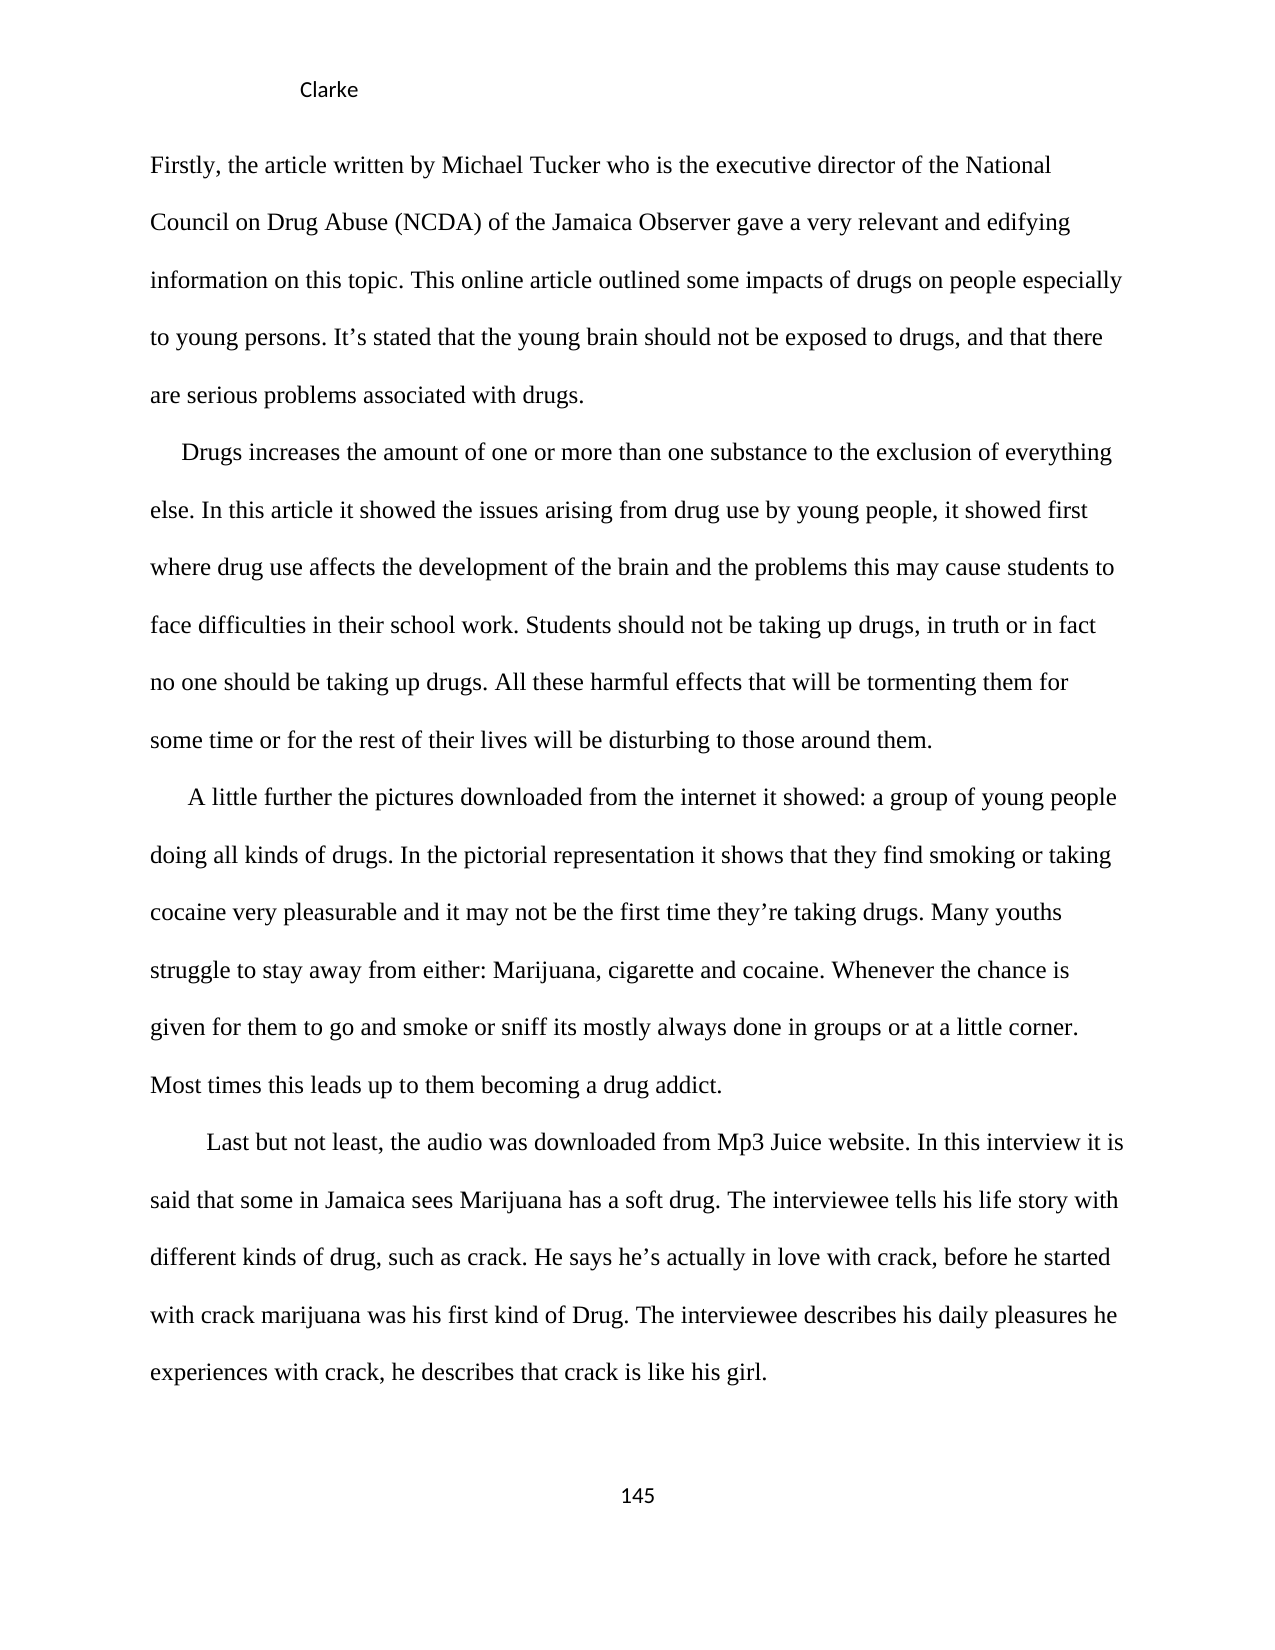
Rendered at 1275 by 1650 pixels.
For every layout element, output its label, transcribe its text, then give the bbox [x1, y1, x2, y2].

text Firstly, the article written by Michael Tucker who is the executive director of the National Council on Drug Abuse (NCDA) of the Jamaica Observer gave a very relevant and edifying information on this topic. This online article outlined some impacts of drugs on people especially to young persons. It’s stated that the young brain should not be exposed to drugs, and that there are serious problems associated with drugs. [150, 150, 1125, 409]
text Last but not least, the audio was downloaded from Mp3 Juice website. In this interview it is said that some in Jamaica sees Marijuana has a soft drug. The interviewee tells his life story with different kinds of drug, such as crack. He says he’s actually in love with crack, before he started with crack marijuana was his first kind of Drug. The interviewee describes his daily pleasures he experiences with crack, he describes that crack is like his girl. [150, 1127, 1125, 1386]
text A little further the pictures downloaded from the internet it showed: a group of young people doing all kinds of drugs. In the pictorial representation it shows that they find smoking or taking cocaine very pleasurable and it may not be the first time they’re taking drugs. Many youths struggle to stay away from either: Marijuana, cigarette and cocaine. Whenever the chance is given for them to go and smoke or sniff its mostly always done in groups or at a little corner. Most times this leads up to them becoming a drug addict. [150, 782, 1125, 1099]
text Drugs increases the amount of one or more than one substance to the exclusion of everything else. In this article it showed the issues arising from drug use by young people, it showed first where drug use affects the development of the brain and the problems this may cause students to face difficulties in their school work. Students should not be taking up drugs, in truth or in fact no one should be taking up drugs. All these harmful effects that will be tormenting them for some time or for the rest of their lives will be disturbing to those around them. [150, 437, 1125, 754]
